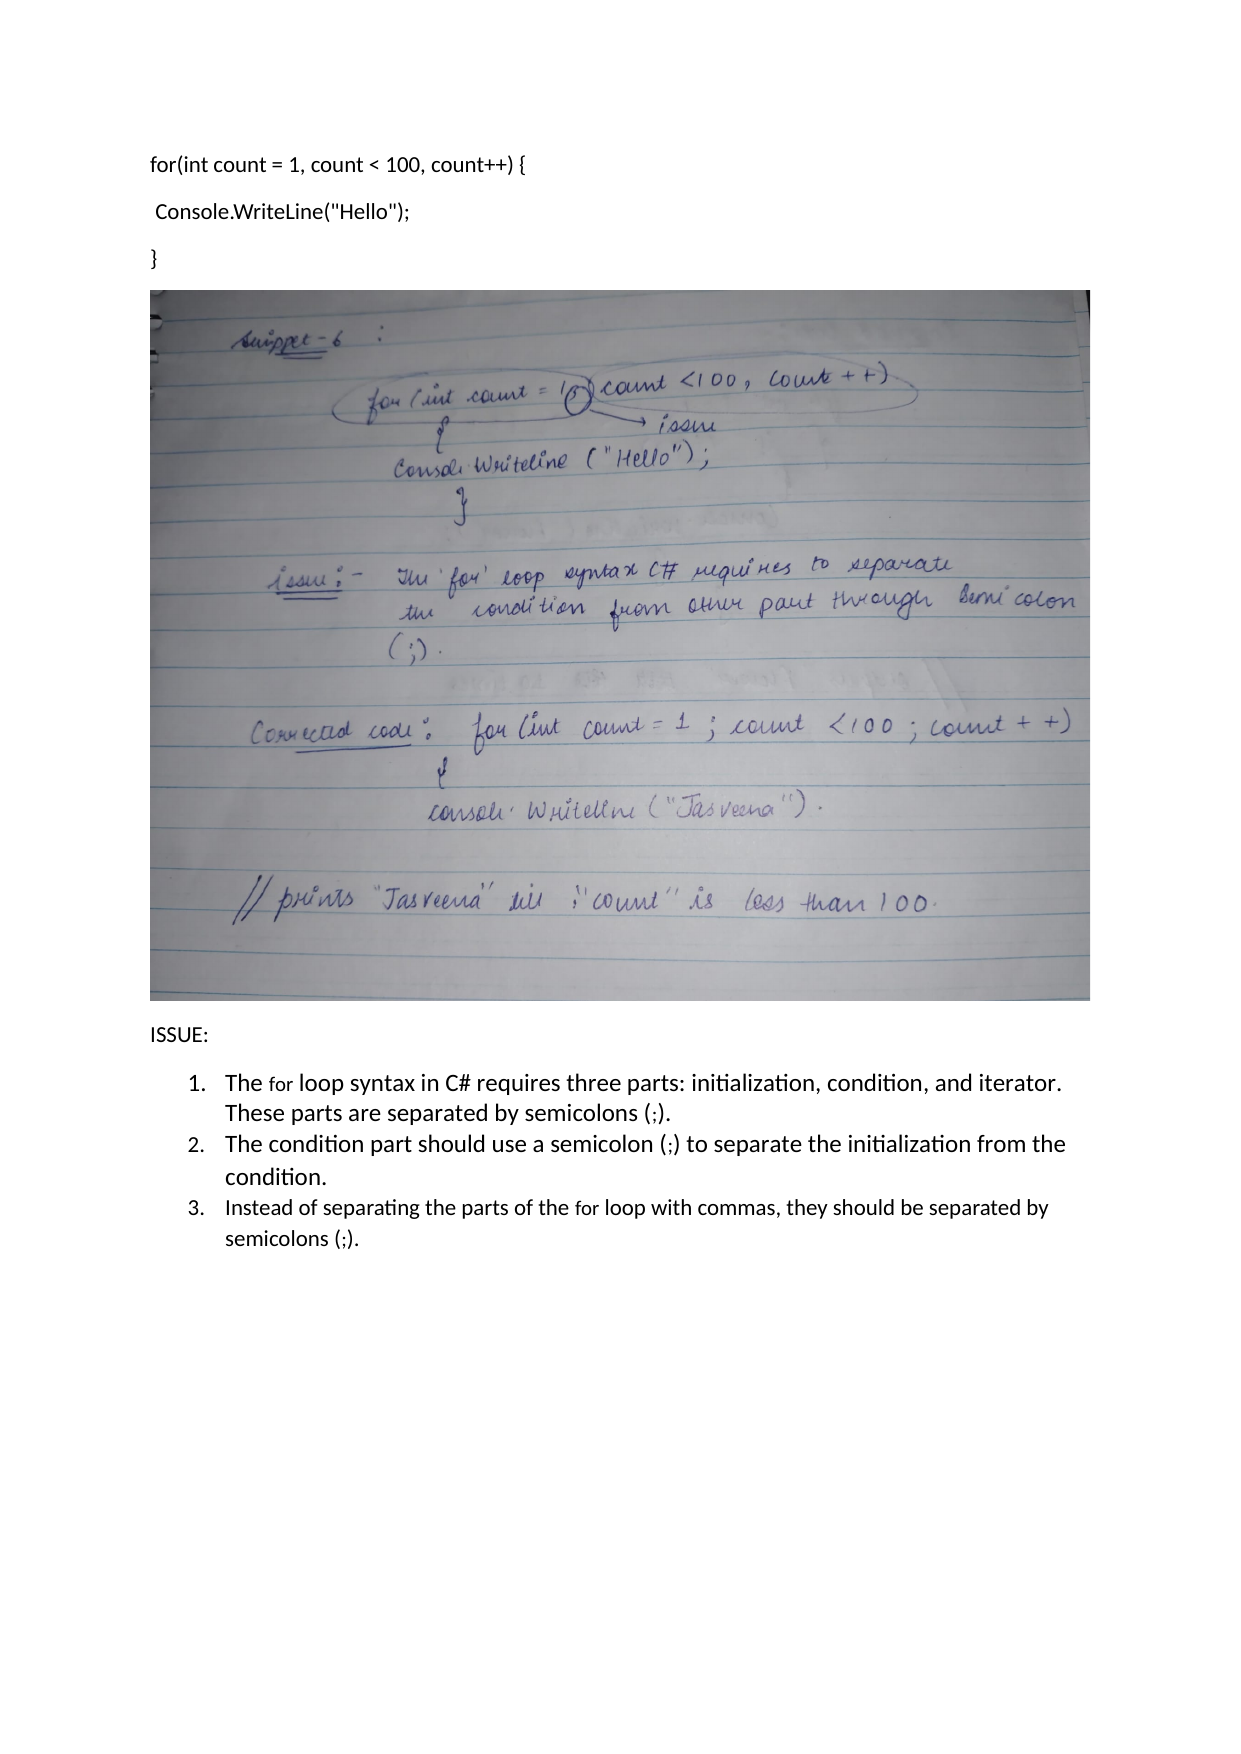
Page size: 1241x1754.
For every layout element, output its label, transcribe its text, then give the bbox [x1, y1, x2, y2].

list Instead of separating the parts of the for loop with commas, they should be separated by semicolons (;). [187, 1193, 1090, 1252]
text Console.WriteLine("Hello"); [150, 197, 1090, 225]
list The for loop syntax in C# requires three parts: initialization, condition, and iterator. These parts are separated by semicolons (;). [187, 1067, 1090, 1128]
list The condition part should use a semicolon (;) to separate the initialization from the condition. [187, 1128, 1090, 1191]
picture [150, 290, 1091, 1001]
text } [150, 244, 1090, 272]
text ISSUE: [150, 1020, 1090, 1048]
text for(int count = 1, count < 100, count++) { [150, 150, 1090, 178]
